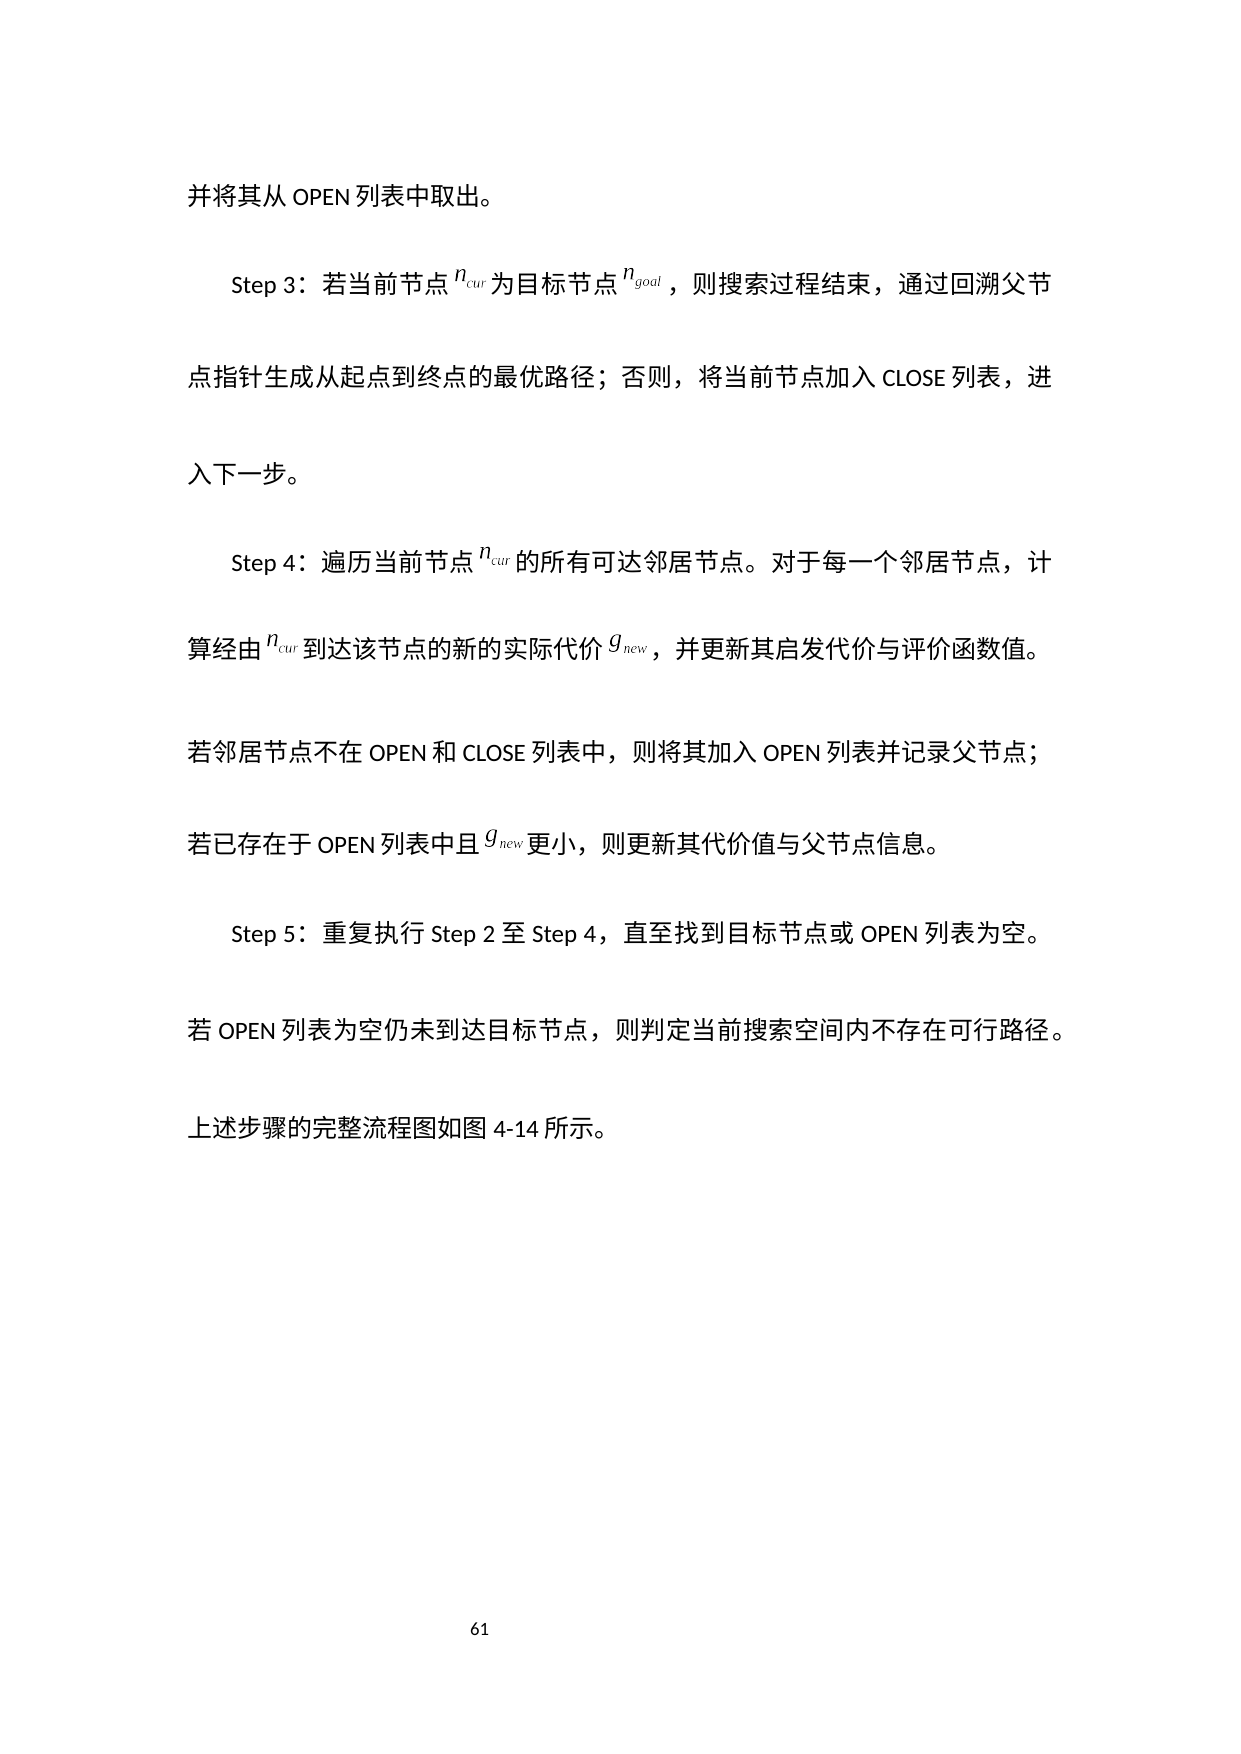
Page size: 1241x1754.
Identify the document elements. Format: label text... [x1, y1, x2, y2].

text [187, 162, 1053, 227]
text Step 3：若当前节点为目标节点，则搜索过程结束，通过回溯父节点指针生成从起点到终点的最优路径；否则，将当前节点加入CLOSE列表，进入下一步。 [187, 245, 1053, 505]
text Step 4：遍历当前节点的所有可达邻居节点。对于每一个邻居节点，计算经由到达该节点的新的实际代价，并更新其启发代价与评价函数值。若邻居节点不在OPEN和CLOSE列表中，则将其加入OPEN列表并记录父节点；若已存在于OPEN列表中且更小，则更新其代价值与父节点信息。 [187, 523, 1053, 881]
